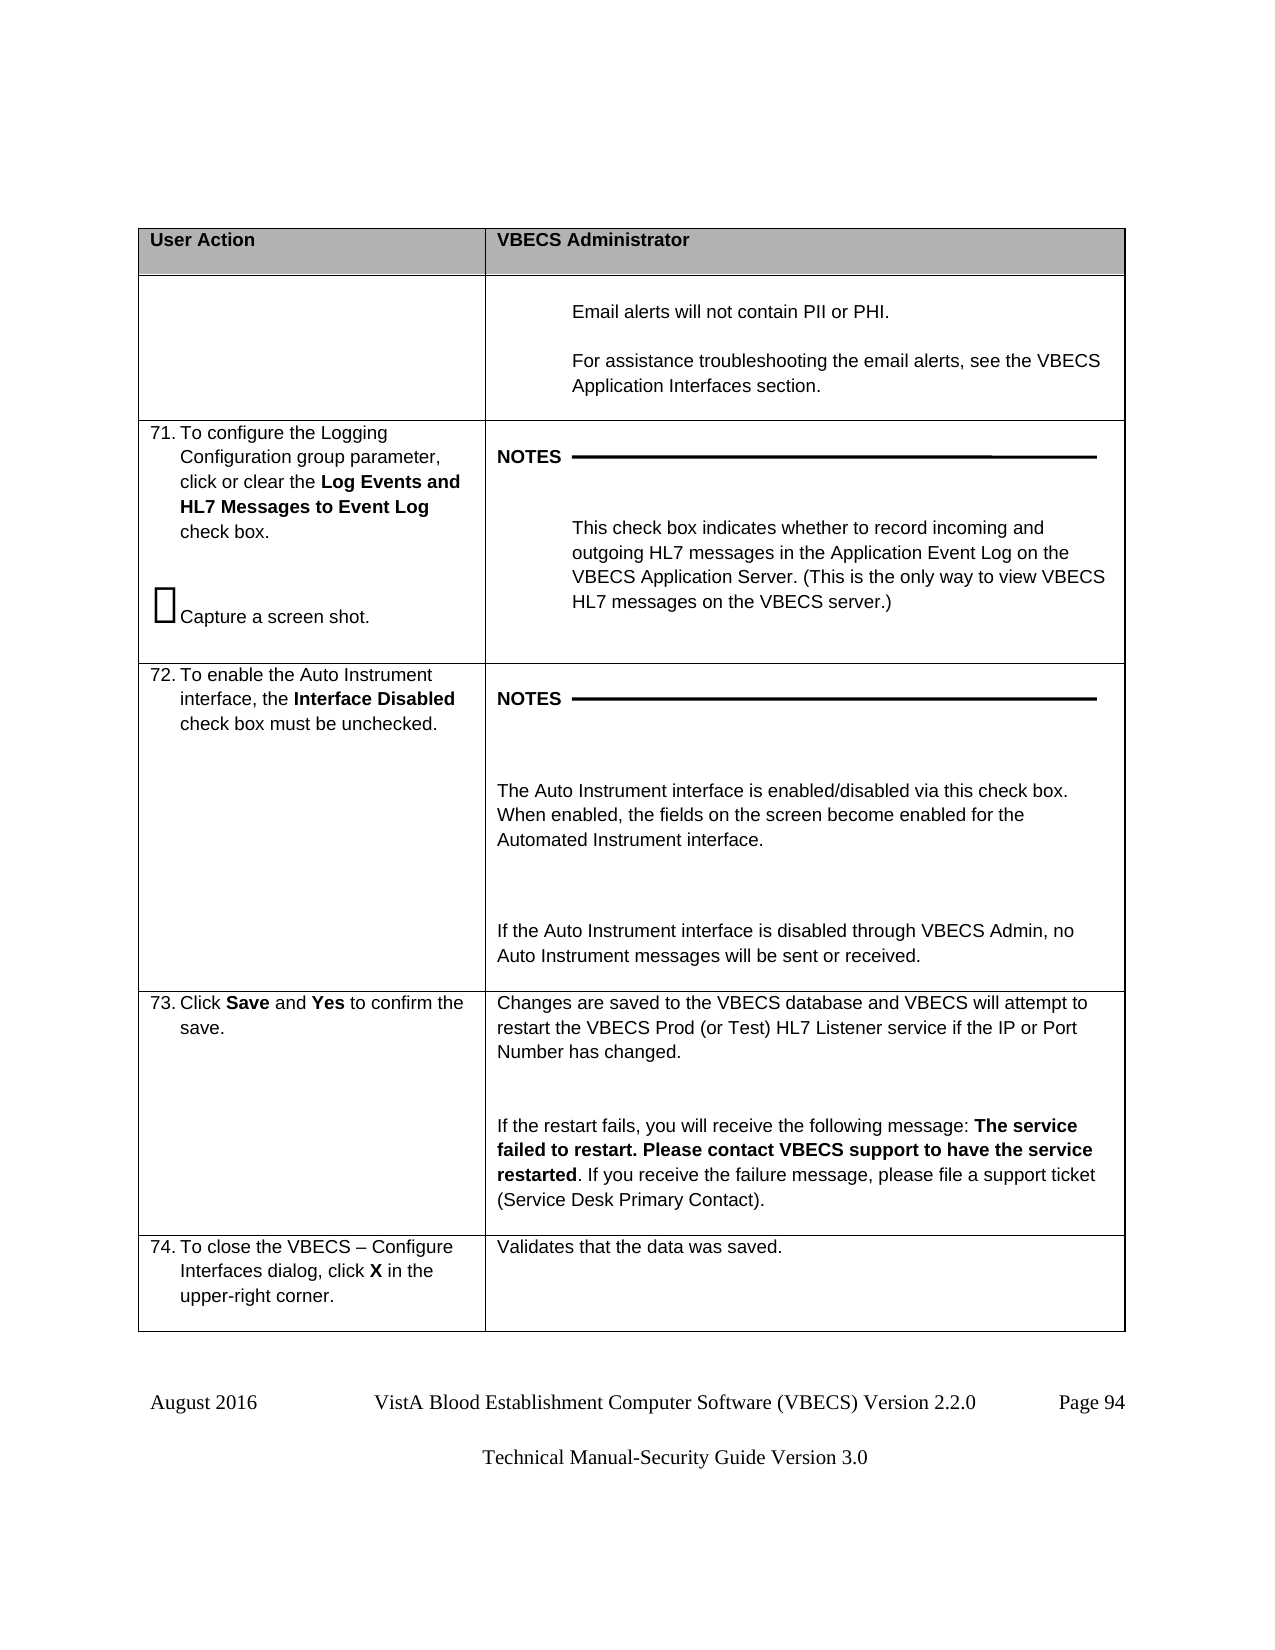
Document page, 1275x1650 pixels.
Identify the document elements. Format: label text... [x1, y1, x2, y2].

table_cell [486, 276, 1124, 420]
table_header User Action [139, 229, 485, 274]
table_cell To close the VBECS – Configure Interfaces dialog, click X in the upper-right corner. [139, 1236, 485, 1331]
table_cell To configure the Logging Configuration group parameter, click or clear the Log Events and HL7 Messages to Event Log check box. Capture a screen shot. [139, 421, 485, 662]
table_cell NOTES MBR_4.10 This check box indicates whether to record incoming and outgoing HL7 messages in the Application Event Log on the VBECS Application Server. (This is the only way to view VBECS HL7 messages on the VBECS server.) [486, 421, 1124, 662]
table_cell To enable the Auto Instrument interface, the Interface Disabled check box must be unchecked. [139, 664, 485, 991]
table_cell Validates that the data was saved. [486, 1236, 1124, 1331]
table_cell NOTES The Auto Instrument interface is enabled/disabled via this check box. When enabled, the fields on the screen become enabled for the Automated Instrument interface. If the Auto Instrument interface is disabled through VBECS Admin, no Auto Instrument messages will be sent or received. [486, 664, 1124, 991]
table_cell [139, 276, 485, 420]
table_cell Changes are saved to the VBECS database and VBECS will attempt to restart the VBECS Prod (or Test) HL7 Listener service if the IP or Port Number has changed. If the restart fails, you will receive the following message: The service failed to restart. Please contact VBECS support to have the service restarted. If you receive the failure message, please file a support ticket (Service Desk Primary Contact). [486, 992, 1124, 1234]
table_header VBECS Administrator [486, 229, 1124, 274]
table_cell Click Save and Yes to confirm the save. [139, 992, 485, 1234]
